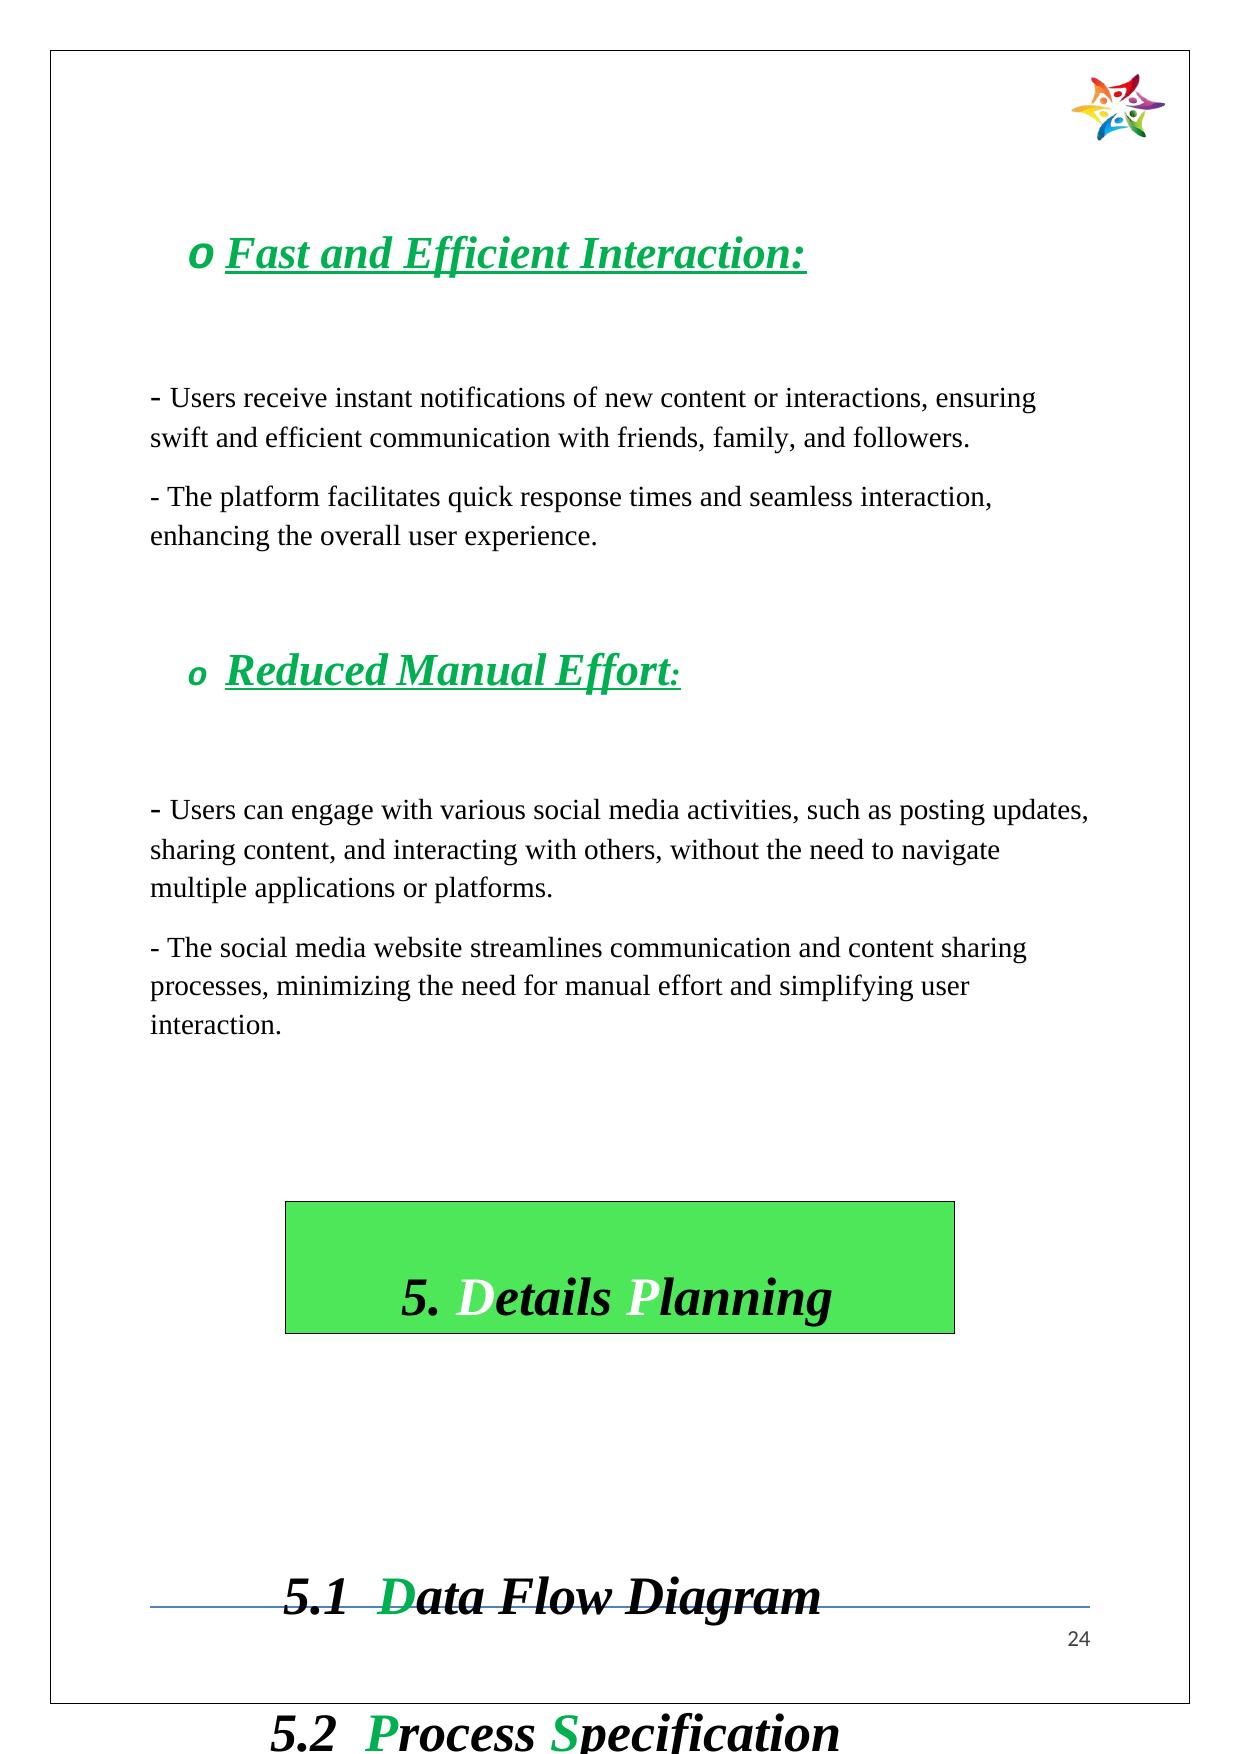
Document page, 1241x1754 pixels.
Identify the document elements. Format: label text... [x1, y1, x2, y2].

text - Users receive instant notifications of new content or interactions, ensuring swift and efficient communication with friends, family, and followers. [150, 377, 1090, 453]
text - Users can engage with various social media activities, such as posting updates, sharing content, and interacting with others, without the need to navigate multiple applications or platforms. [150, 789, 1090, 904]
text - The platform facilitates quick response times and seamless interaction, enhancing the overall user experience. [150, 479, 1090, 551]
text - The social media website streamlines communication and content sharing processes, minimizing the need for manual effort and simplifying user interaction. [150, 930, 1090, 1041]
list Reduced Manual Effort: [187, 642, 1090, 695]
picture [1059, 59, 1177, 155]
table_header 5. Details Planning [286, 1202, 954, 1333]
list Fast and Efficient Interaction: [187, 226, 1090, 282]
